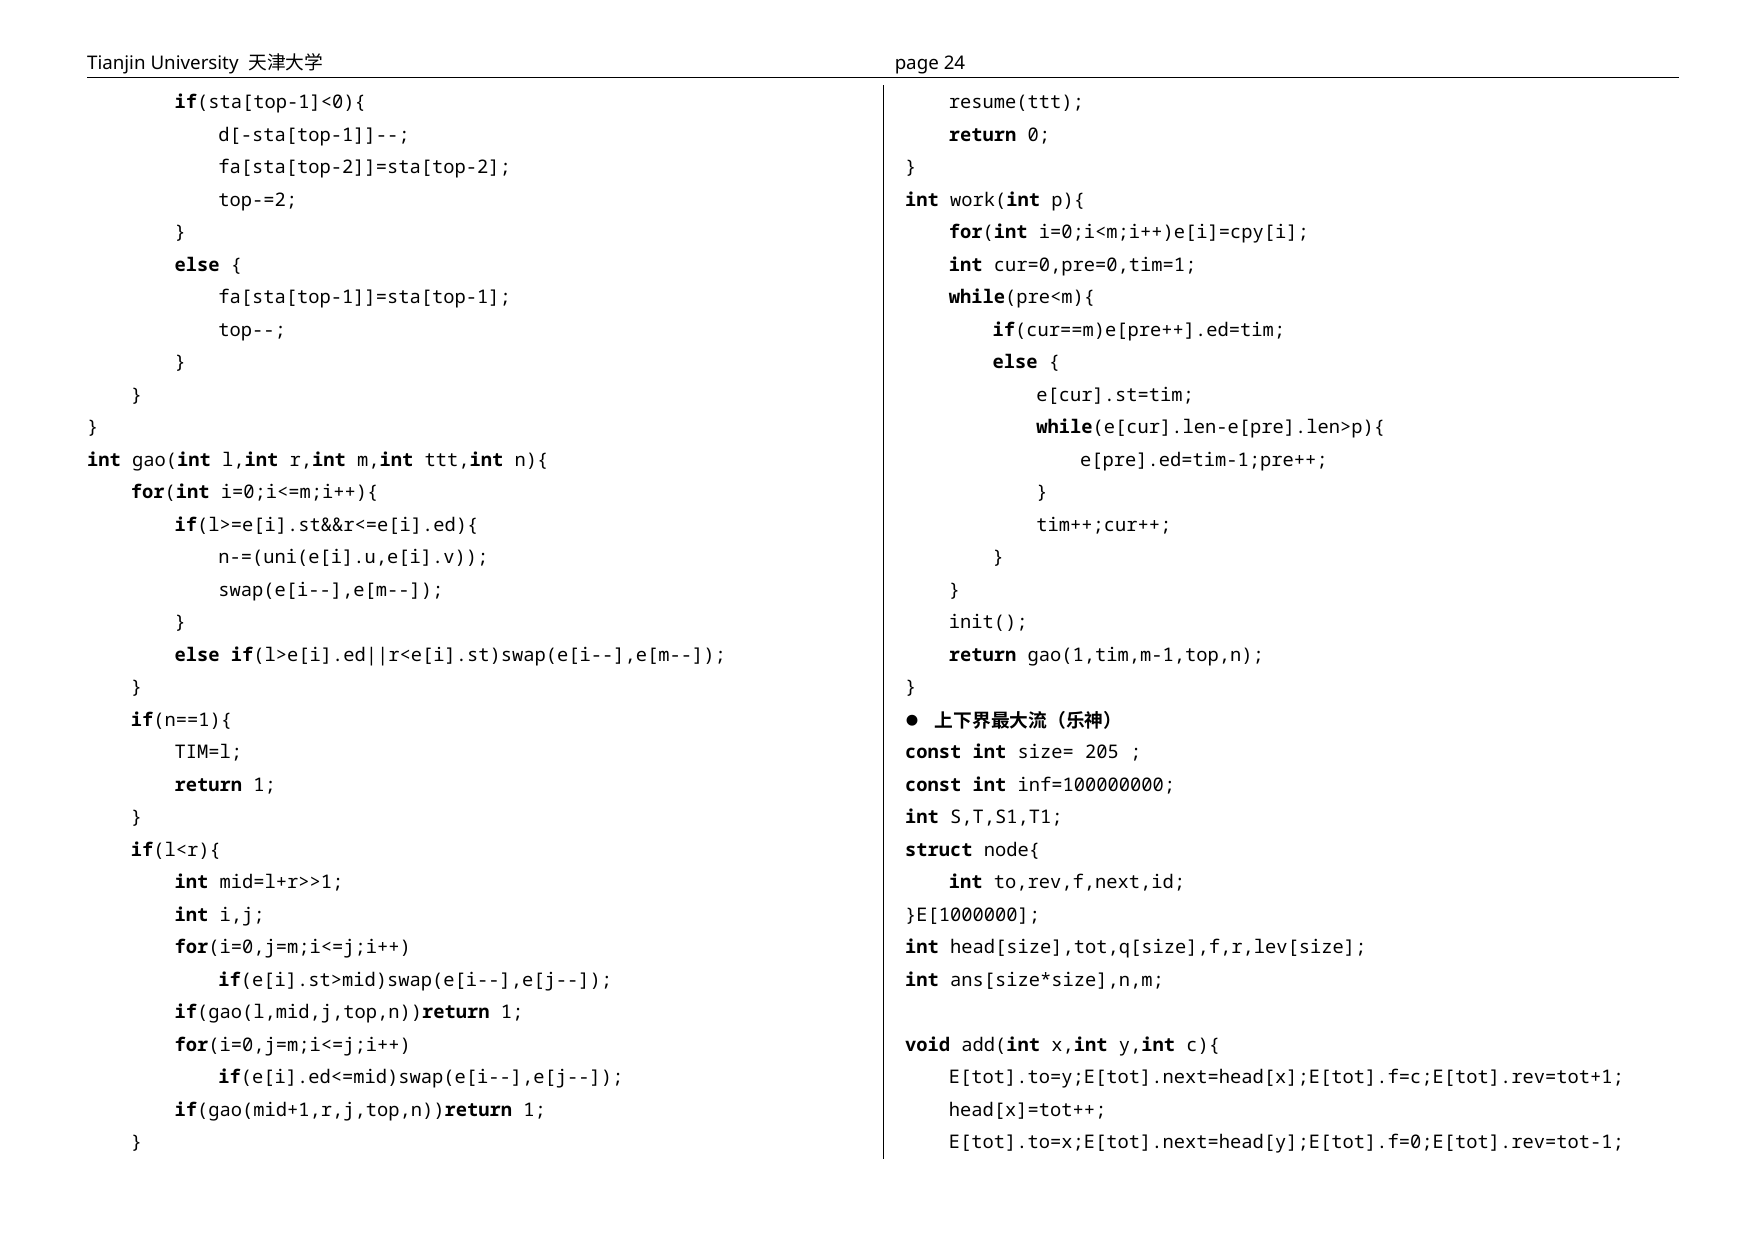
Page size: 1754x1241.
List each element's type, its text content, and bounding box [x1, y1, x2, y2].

text while(pre<m){ [905, 280, 1679, 313]
text else if(l>e[i].ed||r<e[i].st)swap(e[i--],e[m--]); [87, 638, 861, 670]
text int gao(int l,int r,int m,int ttt,int n){ [87, 443, 861, 475]
text else { [905, 345, 1679, 378]
text int to,rev,f,next,id; [905, 865, 1679, 898]
text int work(int p){ [905, 183, 1679, 215]
text struct node{ [905, 833, 1679, 865]
text if(l<r){ [87, 833, 861, 865]
text resume(ttt); [905, 85, 1679, 118]
text for(i=0,j=m;i<=j;i++) [87, 930, 861, 963]
text top-=2; [87, 183, 861, 215]
text } [87, 605, 861, 638]
text } [87, 410, 861, 443]
text for(int i=0;i<=m;i++){ [87, 475, 861, 508]
text if(e[i].st>mid)swap(e[i--],e[j--]); [87, 963, 861, 995]
text fa[sta[top-1]]=sta[top-1]; [87, 280, 861, 313]
text } [905, 475, 1679, 508]
text } [87, 215, 861, 248]
text const int size= 205 ; [905, 735, 1679, 768]
text int ans[size*size],n,m; [905, 963, 1679, 995]
text int cur=0,pre=0,tim=1; [905, 248, 1679, 280]
text } [87, 345, 861, 378]
text if(sta[top-1]<0){ [87, 85, 861, 118]
text void add(int x,int y,int c){ [905, 1028, 1679, 1060]
text top--; [87, 313, 861, 345]
text fa[sta[top-2]]=sta[top-2]; [87, 150, 861, 183]
text } [905, 150, 1679, 183]
text } [905, 670, 1679, 703]
text int S,T,S1,T1; [905, 800, 1679, 833]
text return gao(1,tim,m-1,top,n); [905, 638, 1679, 670]
text } [87, 1125, 861, 1158]
text E[tot].to=x;E[tot].next=head[y];E[tot].f=0;E[tot].rev=tot-1; [905, 1125, 1679, 1158]
text int mid=l+r>>1; [87, 865, 861, 898]
text d[-sta[top-1]]--; [87, 118, 861, 150]
text } [905, 573, 1679, 605]
text if(n==1){ [87, 703, 861, 735]
text return 1; [87, 768, 861, 800]
text e[cur].st=tim; [905, 378, 1679, 410]
text tim++;cur++; [905, 508, 1679, 540]
text e[pre].ed=tim-1;pre++; [905, 443, 1679, 475]
text while(e[cur].len-e[pre].len>p){ [905, 410, 1679, 443]
text head[x]=tot++; [905, 1093, 1679, 1125]
text init(); [905, 605, 1679, 638]
text int i,j; [87, 898, 861, 930]
text if(gao(mid+1,r,j,top,n))return 1; [87, 1093, 861, 1125]
text if(cur==m)e[pre++].ed=tim; [905, 313, 1679, 345]
text } [87, 670, 861, 703]
text swap(e[i--],e[m--]); [87, 573, 861, 605]
text } [87, 378, 861, 410]
text n-=(uni(e[i].u,e[i].v)); [87, 540, 861, 573]
text for(i=0,j=m;i<=j;i++) [87, 1028, 861, 1060]
text else { [87, 248, 861, 280]
text TIM=l; [87, 735, 861, 768]
text E[tot].to=y;E[tot].next=head[x];E[tot].f=c;E[tot].rev=tot+1; [905, 1060, 1679, 1093]
text }E[1000000]; [905, 898, 1679, 930]
text const int inf=100000000; [905, 768, 1679, 800]
text return 0; [905, 118, 1679, 150]
text int head[size],tot,q[size],f,r,lev[size]; [905, 930, 1679, 963]
subtitle 上下界最大流（乐神） [905, 703, 1679, 735]
text } [905, 540, 1679, 573]
text for(int i=0;i<m;i++)e[i]=cpy[i]; [905, 215, 1679, 248]
text } [87, 800, 861, 833]
text if(l>=e[i].st&&r<=e[i].ed){ [87, 508, 861, 540]
text if(e[i].ed<=mid)swap(e[i--],e[j--]); [87, 1060, 861, 1093]
text if(gao(l,mid,j,top,n))return 1; [87, 995, 861, 1028]
